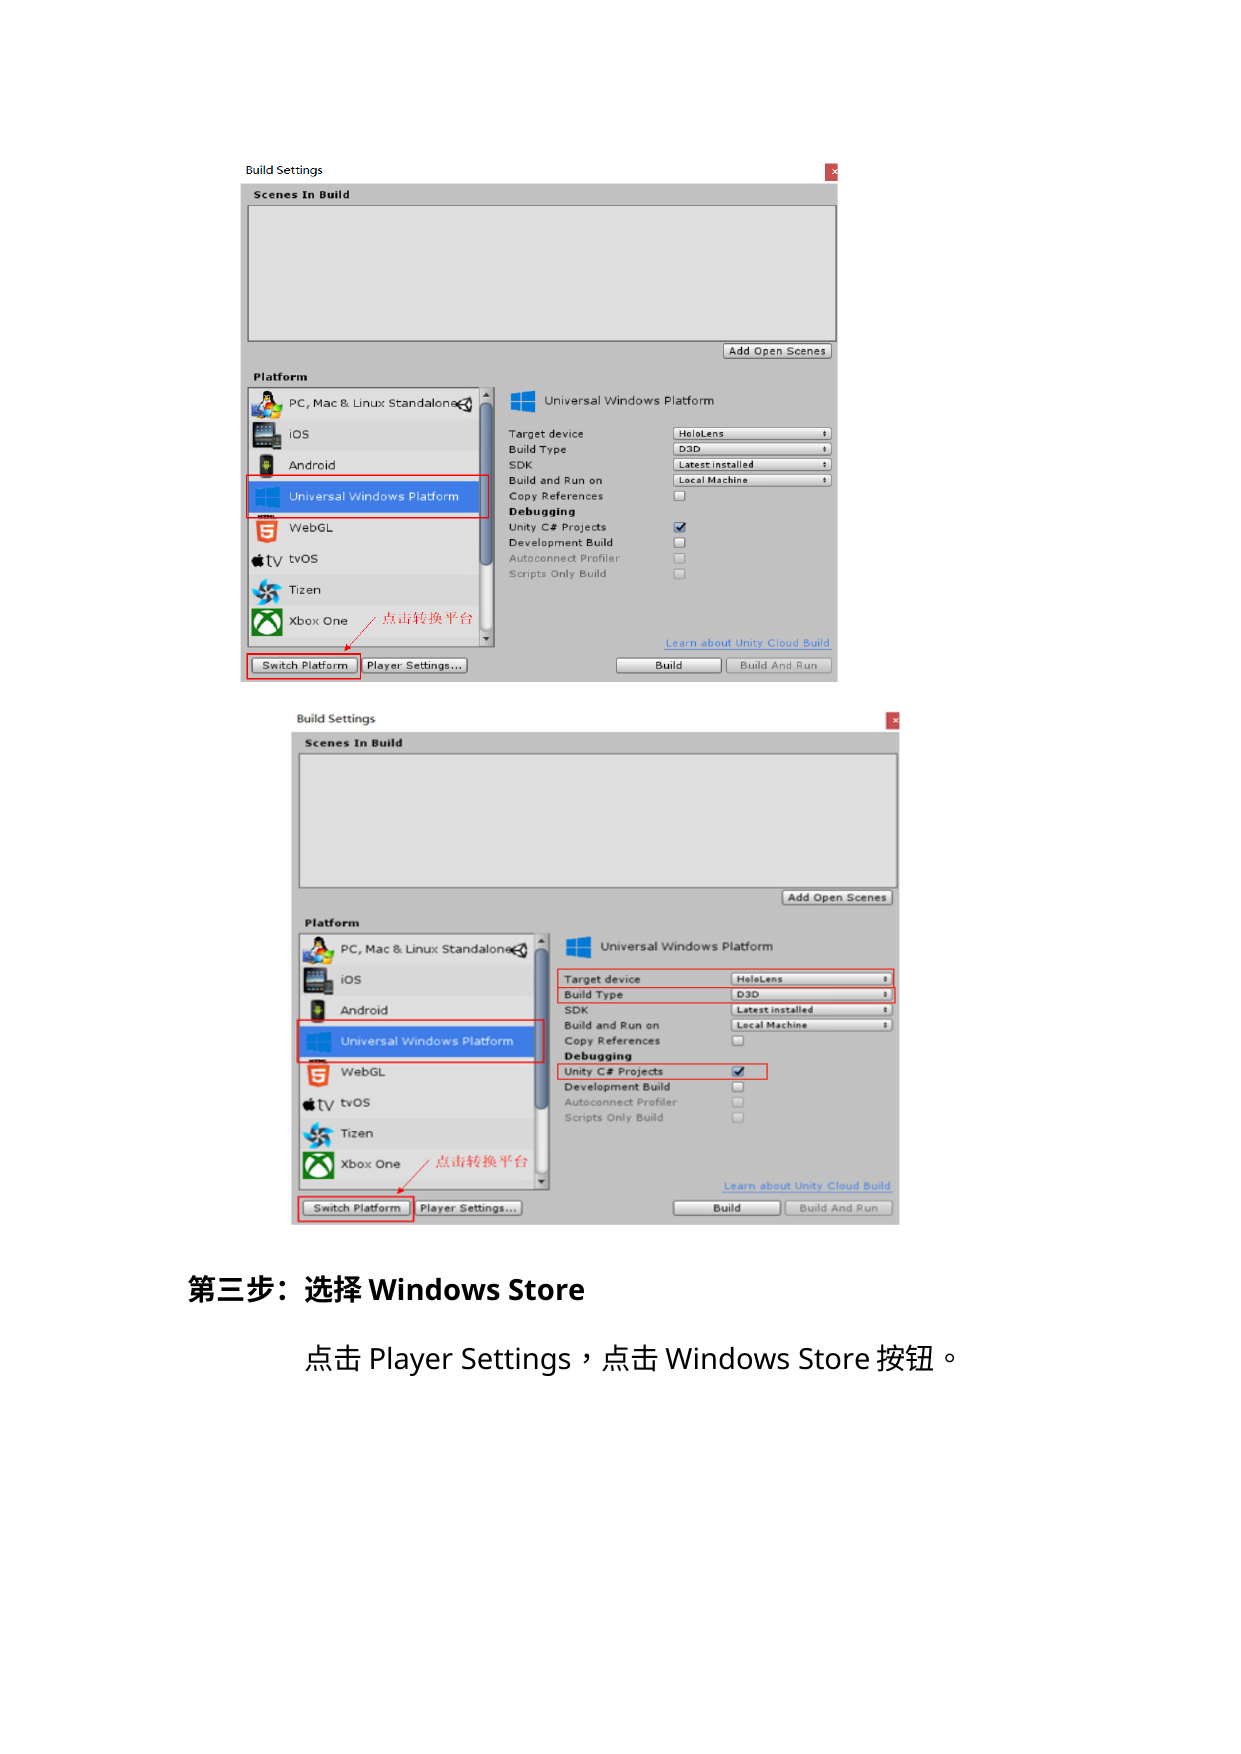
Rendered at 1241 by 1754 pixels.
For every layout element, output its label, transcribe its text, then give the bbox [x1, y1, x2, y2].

picture [289, 708, 902, 1227]
picture [240, 162, 838, 682]
text 点击Player Settings，点击Windows Store按钮。 [187, 1326, 1053, 1391]
subtitle 第三步：选择Windows Store [187, 1256, 1053, 1321]
